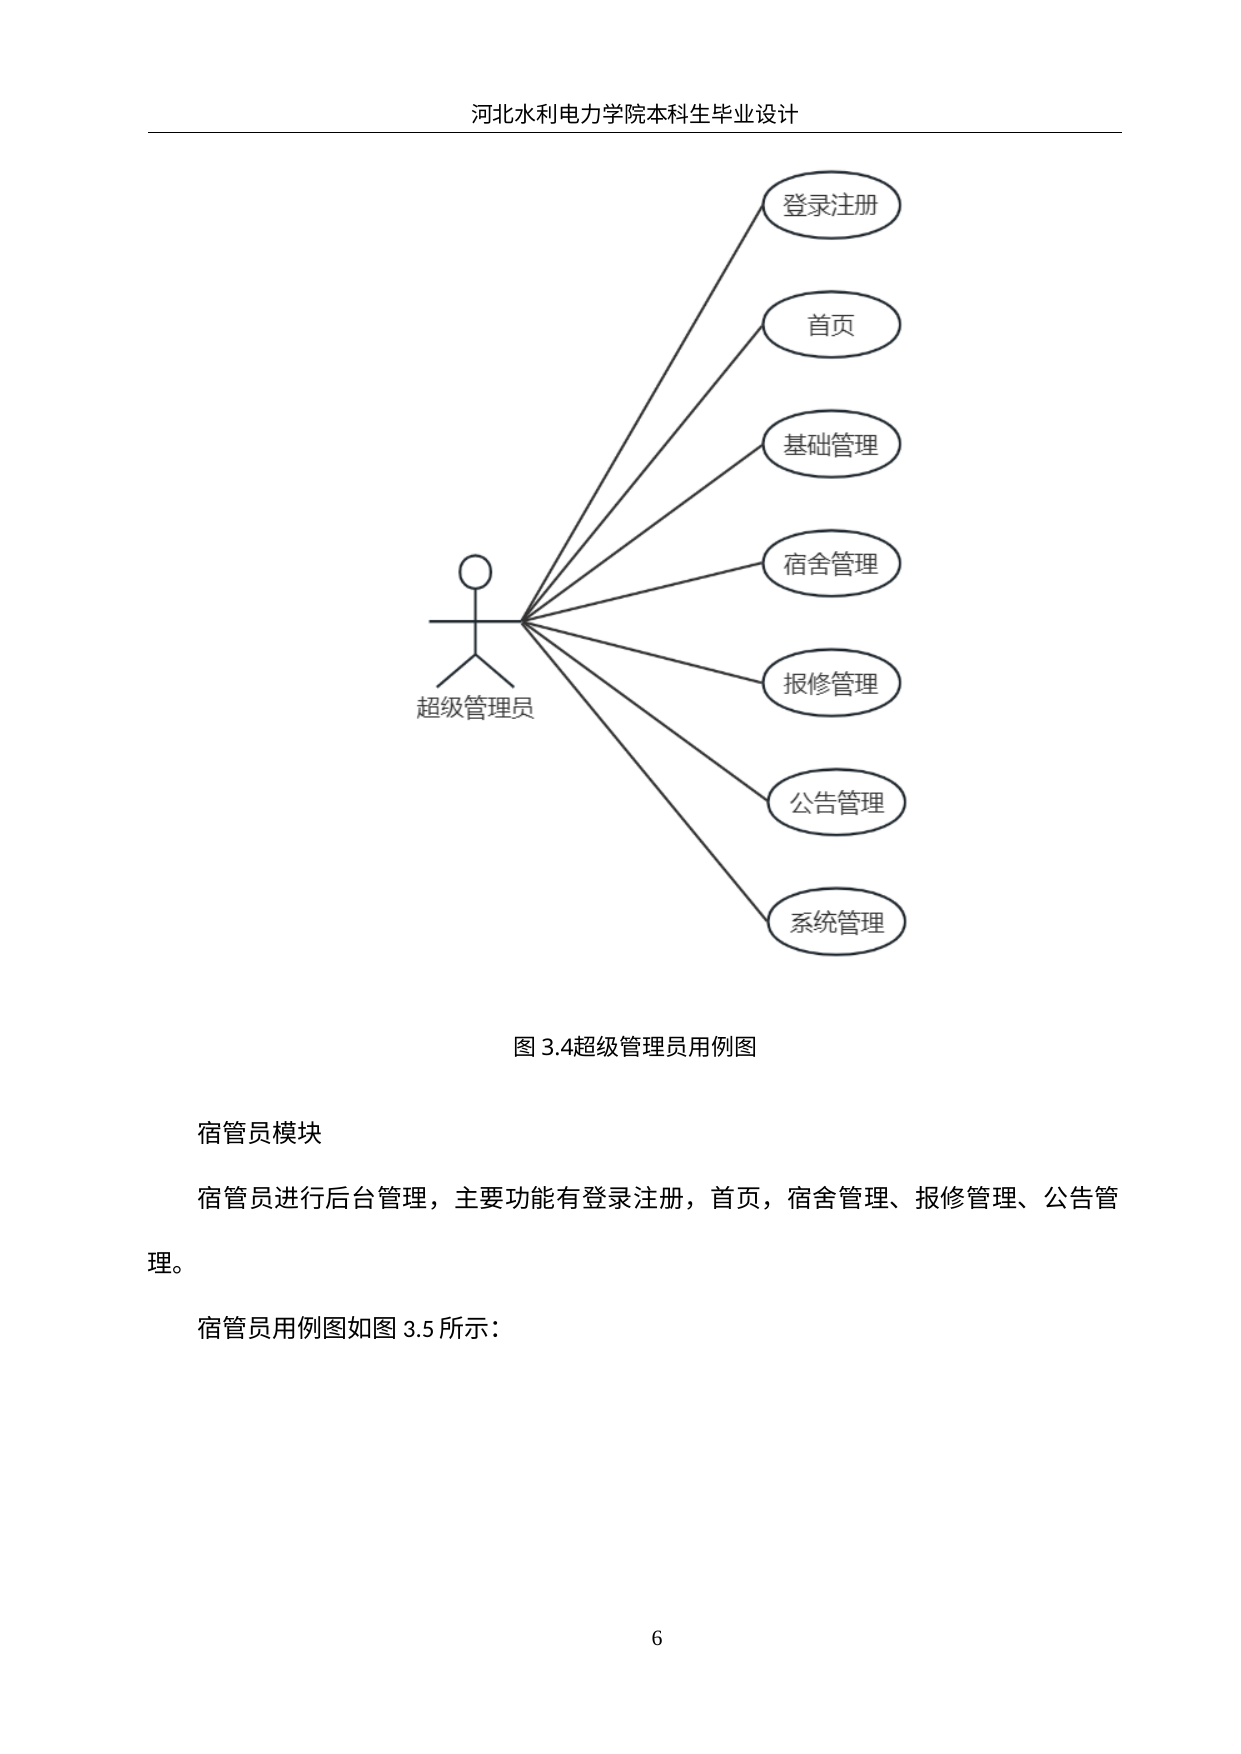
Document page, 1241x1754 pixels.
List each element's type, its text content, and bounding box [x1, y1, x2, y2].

picture [406, 155, 914, 974]
text 宿管员模块 [148, 1099, 1122, 1164]
text 宿管员用例图如图3.5所示： [148, 1294, 1122, 1359]
text 宿管员进行后台管理，主要功能有登录注册，首页，宿舍管理、报修管理、公告管理。 [148, 1164, 1122, 1294]
